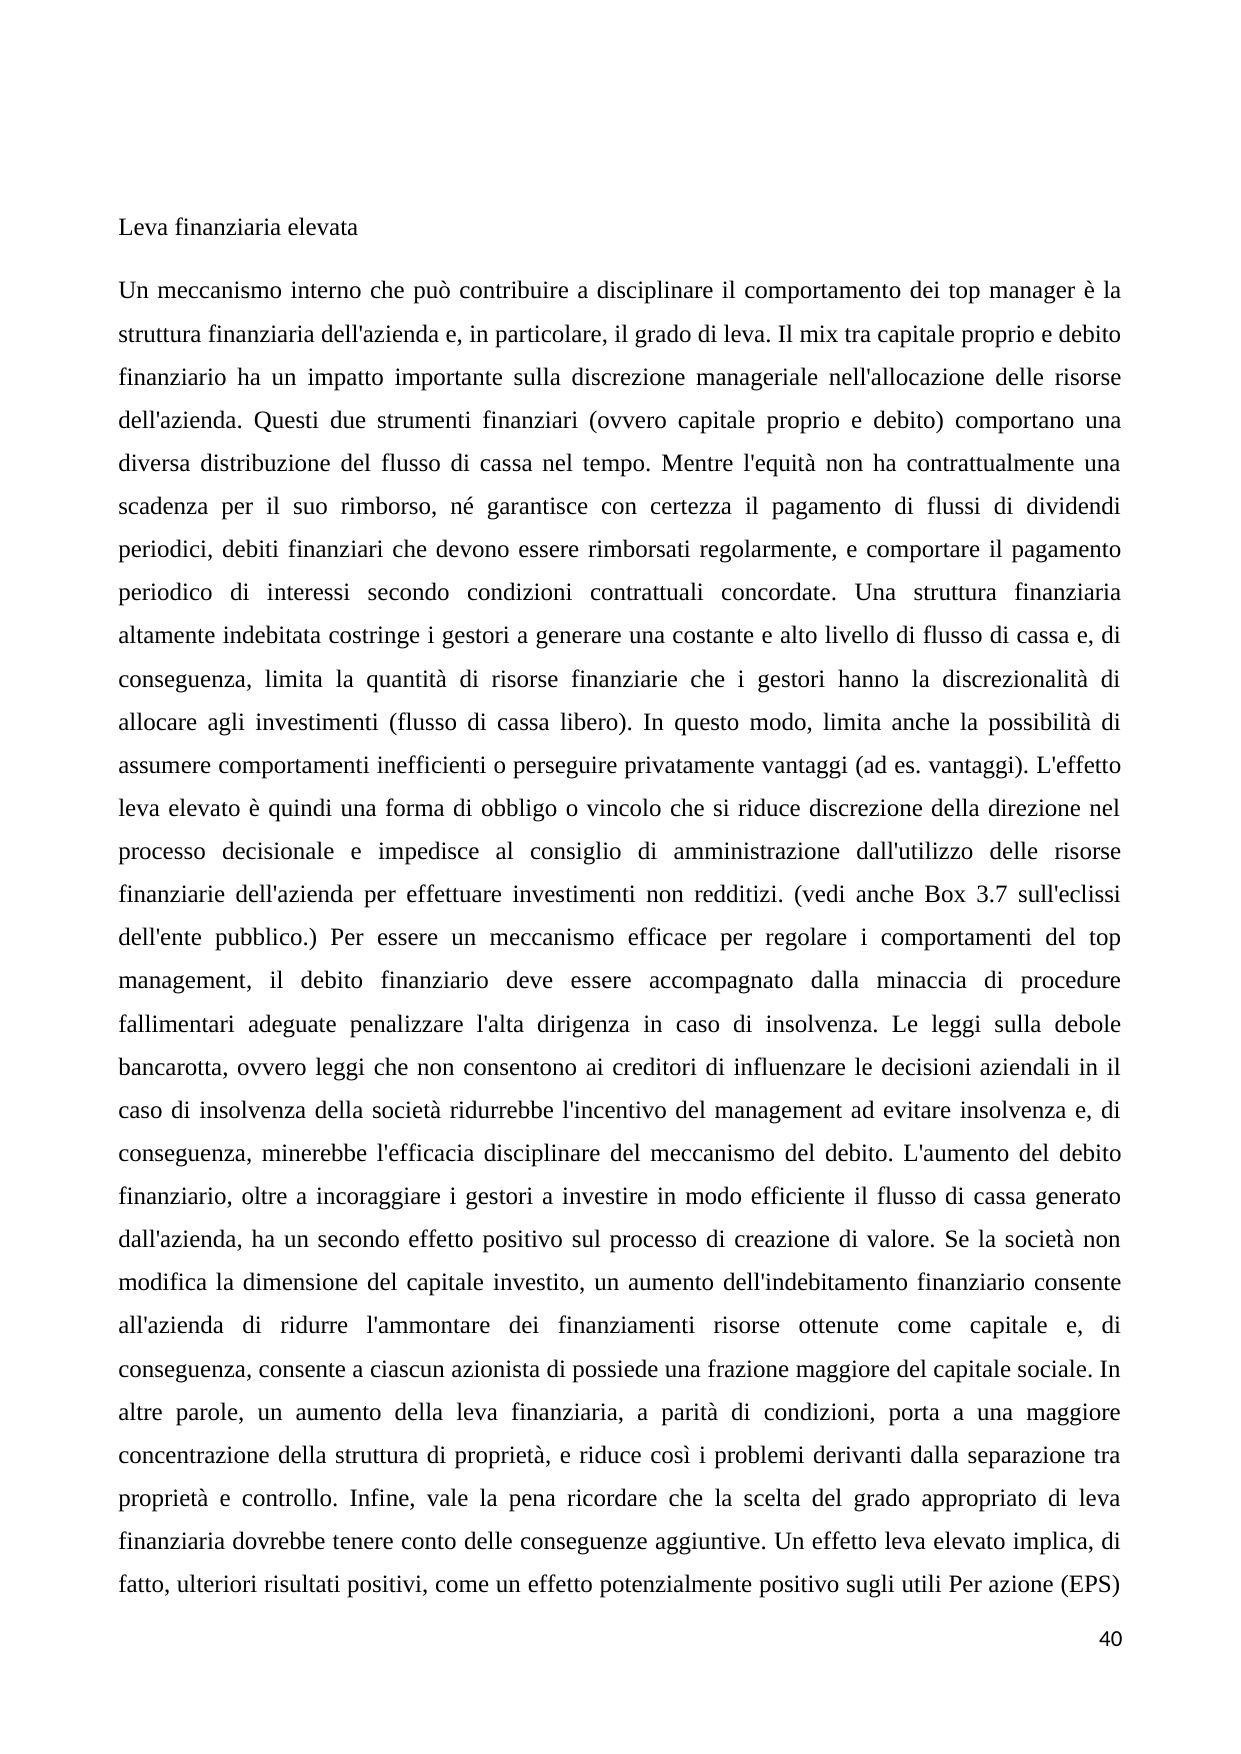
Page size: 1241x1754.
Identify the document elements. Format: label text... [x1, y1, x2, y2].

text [118, 276, 1122, 1598]
text Leva finanziaria elevata [118, 212, 1122, 240]
